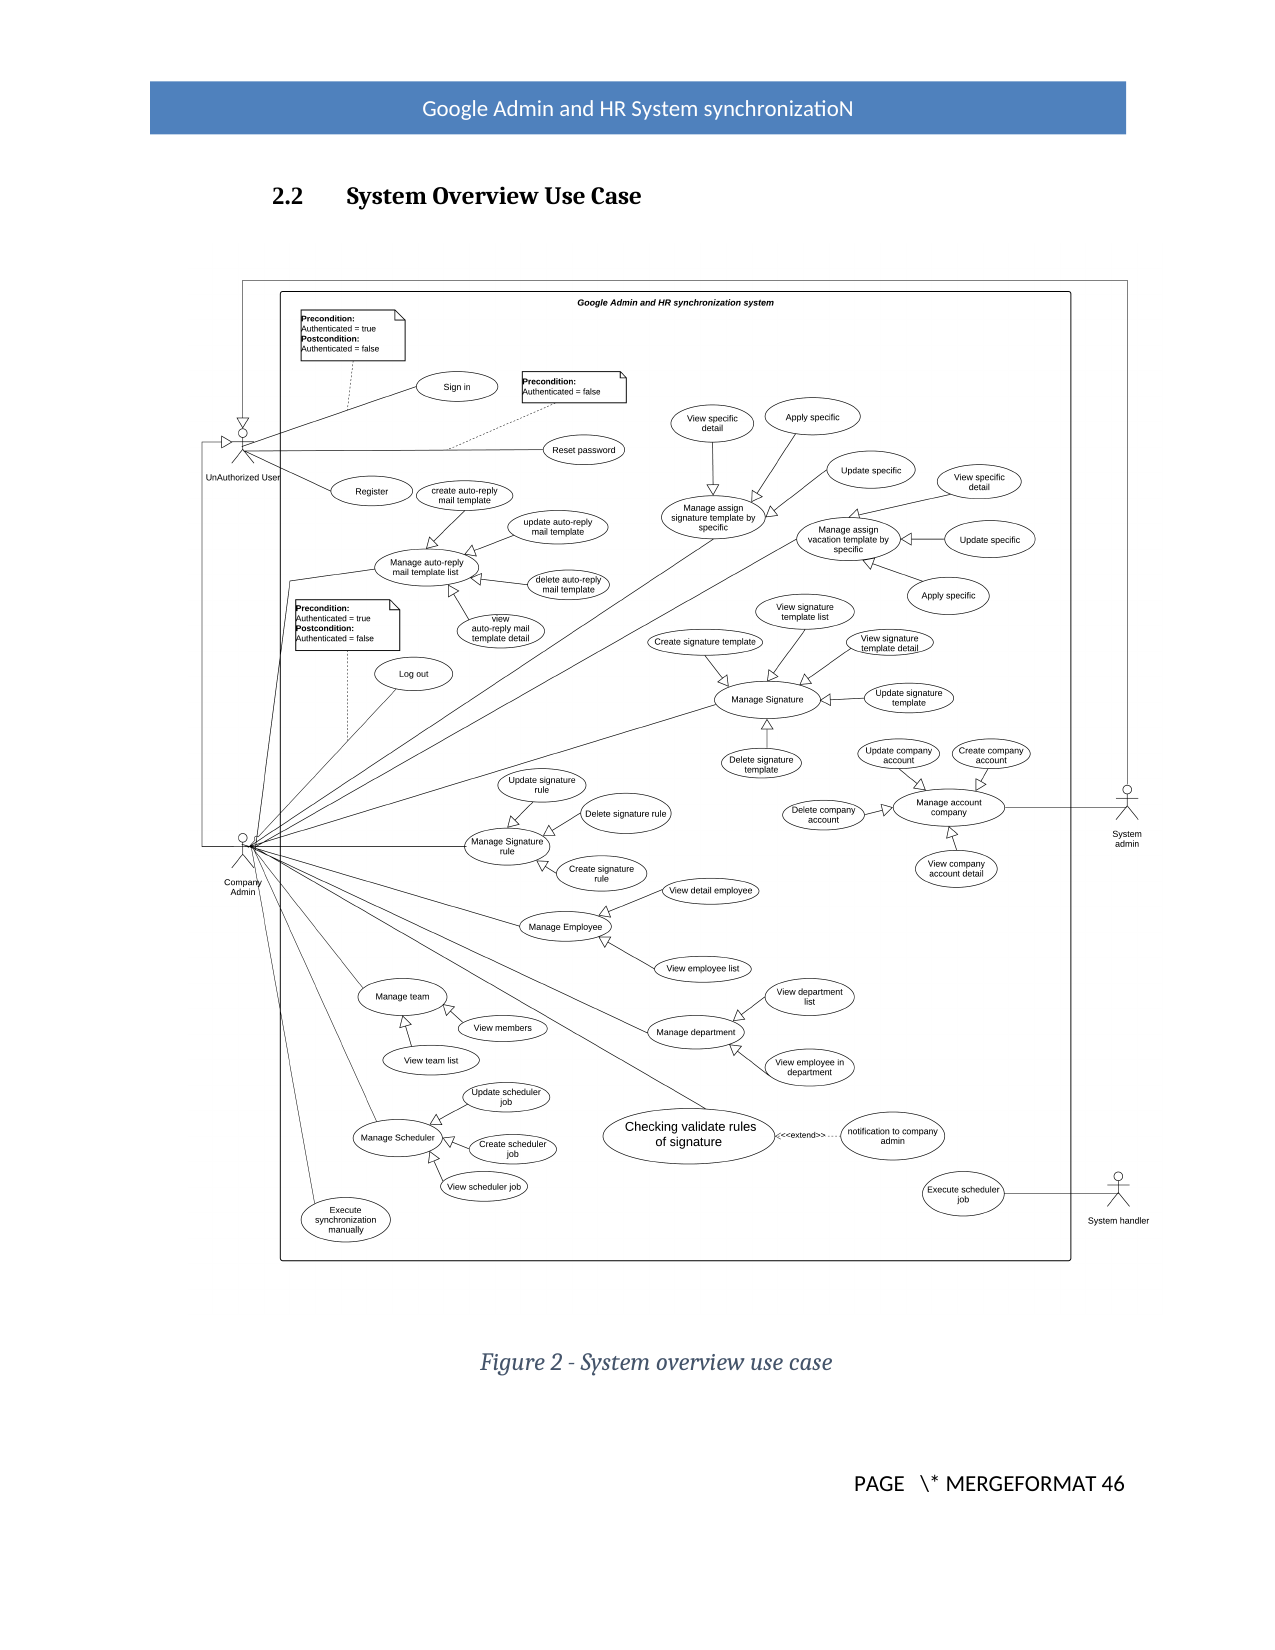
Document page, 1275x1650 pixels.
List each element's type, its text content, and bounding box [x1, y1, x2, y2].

text Figure 2 - System overview use case [187, 1348, 1125, 1377]
subtitle System Overview Use Case [272, 181, 1125, 210]
picture [187, 243, 1163, 1315]
